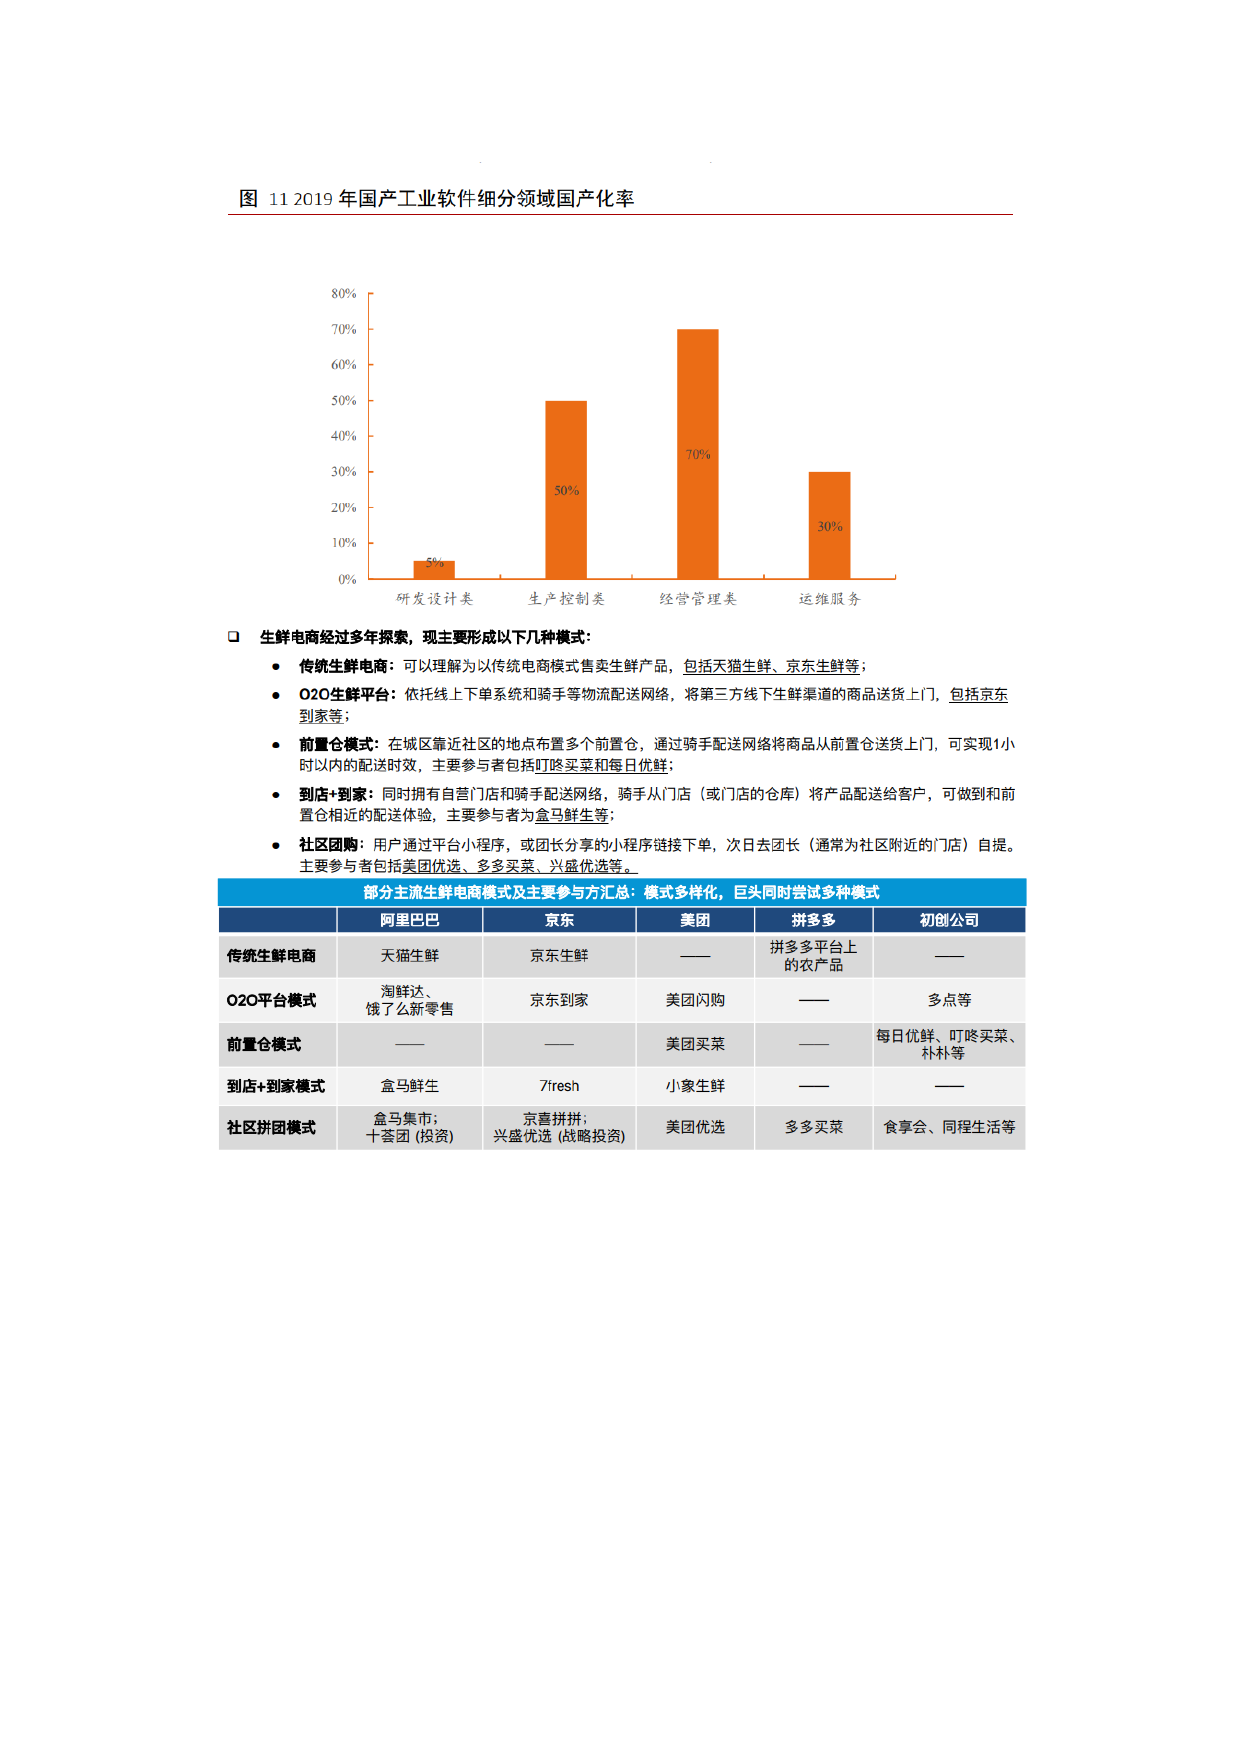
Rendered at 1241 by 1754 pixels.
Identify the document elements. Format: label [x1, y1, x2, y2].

picture [187, 162, 1053, 614]
picture [187, 617, 1053, 1152]
